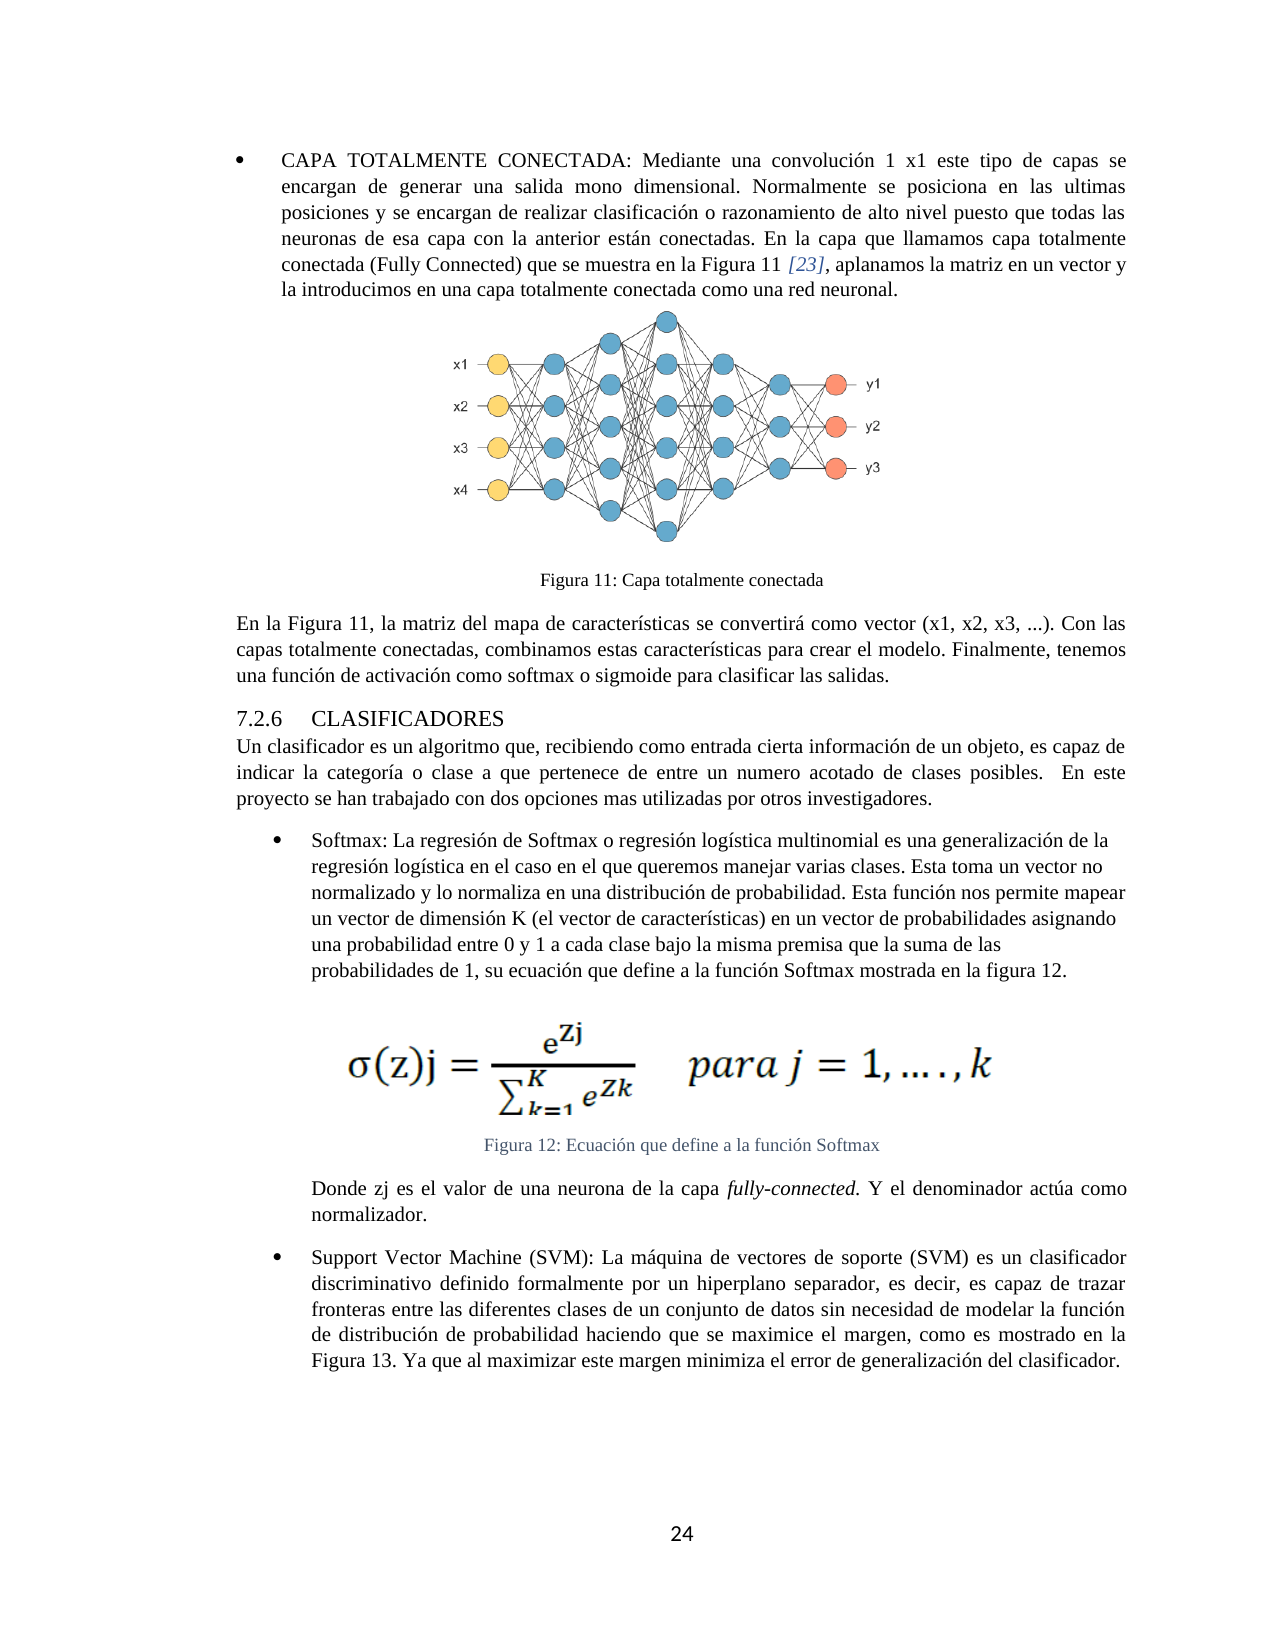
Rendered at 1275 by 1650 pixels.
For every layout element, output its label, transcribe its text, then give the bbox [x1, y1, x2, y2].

text Figura 11: Capa totalmente conectada [236, 569, 1127, 590]
subtitle CAPA TOTALMENTE CONECTADA: Mediante una convolución 1 x1 este tipo de capas se encargan de generar una salida mono dimensional. Normalmente se posiciona en las ultimas posiciones y se encargan de realizar clasificación o razonamiento de alto nivel puesto que todas las neuronas de esa capa con la anterior están conectadas. En la capa que llamamos capa totalmente conectada (Fully Connected) que se muestra en la Figura 11 , aplanamos la matriz en un vector y la introducimos en una capa totalmente conectada como una red neuronal. [236, 148, 1127, 301]
text Figura 12: Ecuación que define a la función Softmax [236, 1134, 1127, 1155]
subtitle CLASIFICADORES [236, 706, 1127, 732]
list Support Vector Machine (SVM): La máquina de vectores de soporte (SVM) es un clasificador discriminativo definido formalmente por un hiperplano separador, es decir, es capaz de trazar fronteras entre las diferentes clases de un conjunto de datos sin necesidad de modelar la función de distribución de probabilidad haciendo que se maximice el margen, como es mostrado en la Figura 13. Ya que al maximizar este margen minimiza el error de generalización del clasificador. [274, 1244, 1127, 1372]
list Softmax: La regresión de Softmax o regresión logística multinomial es una generalización de la regresión logística en el caso en el que queremos manejar varias clases. Esta toma un vector no normalizado y lo normaliza en una distribución de probabilidad. Esta función nos permite mapear un vector de dimensión K (el vector de características) en un vector de probabilidades asignando una probabilidad entre 0 y 1 a cada clase bajo la misma premisa que la suma de las probabilidades de 1, su ecuación que define a la función Softmax mostrada en la figura 12. [274, 828, 1127, 982]
picture [318, 1000, 1045, 1115]
picture [423, 303, 941, 550]
text En la Figura 11, la matriz del mapa de características se convertirá como vector (x1, x2, x3, ...). Con las capas totalmente conectadas, combinamos estas características para crear el modelo. Finalmente, tenemos una función de activación como softmax o sigmoide para clasificar las salidas. [236, 611, 1127, 687]
text Un clasificador es un algoritmo que, recibiendo como entrada cierta información de un objeto, es capaz de indicar la categoría o clase a que pertenece de entre un numero acotado de clases posibles. En este proyecto se han trabajado con dos opciones mas utilizadas por otros investigadores. [236, 734, 1127, 810]
text Donde zj es el valor de una neurona de la capa fully-connected. Y el denominador actúa como normalizador. [311, 1176, 1127, 1226]
